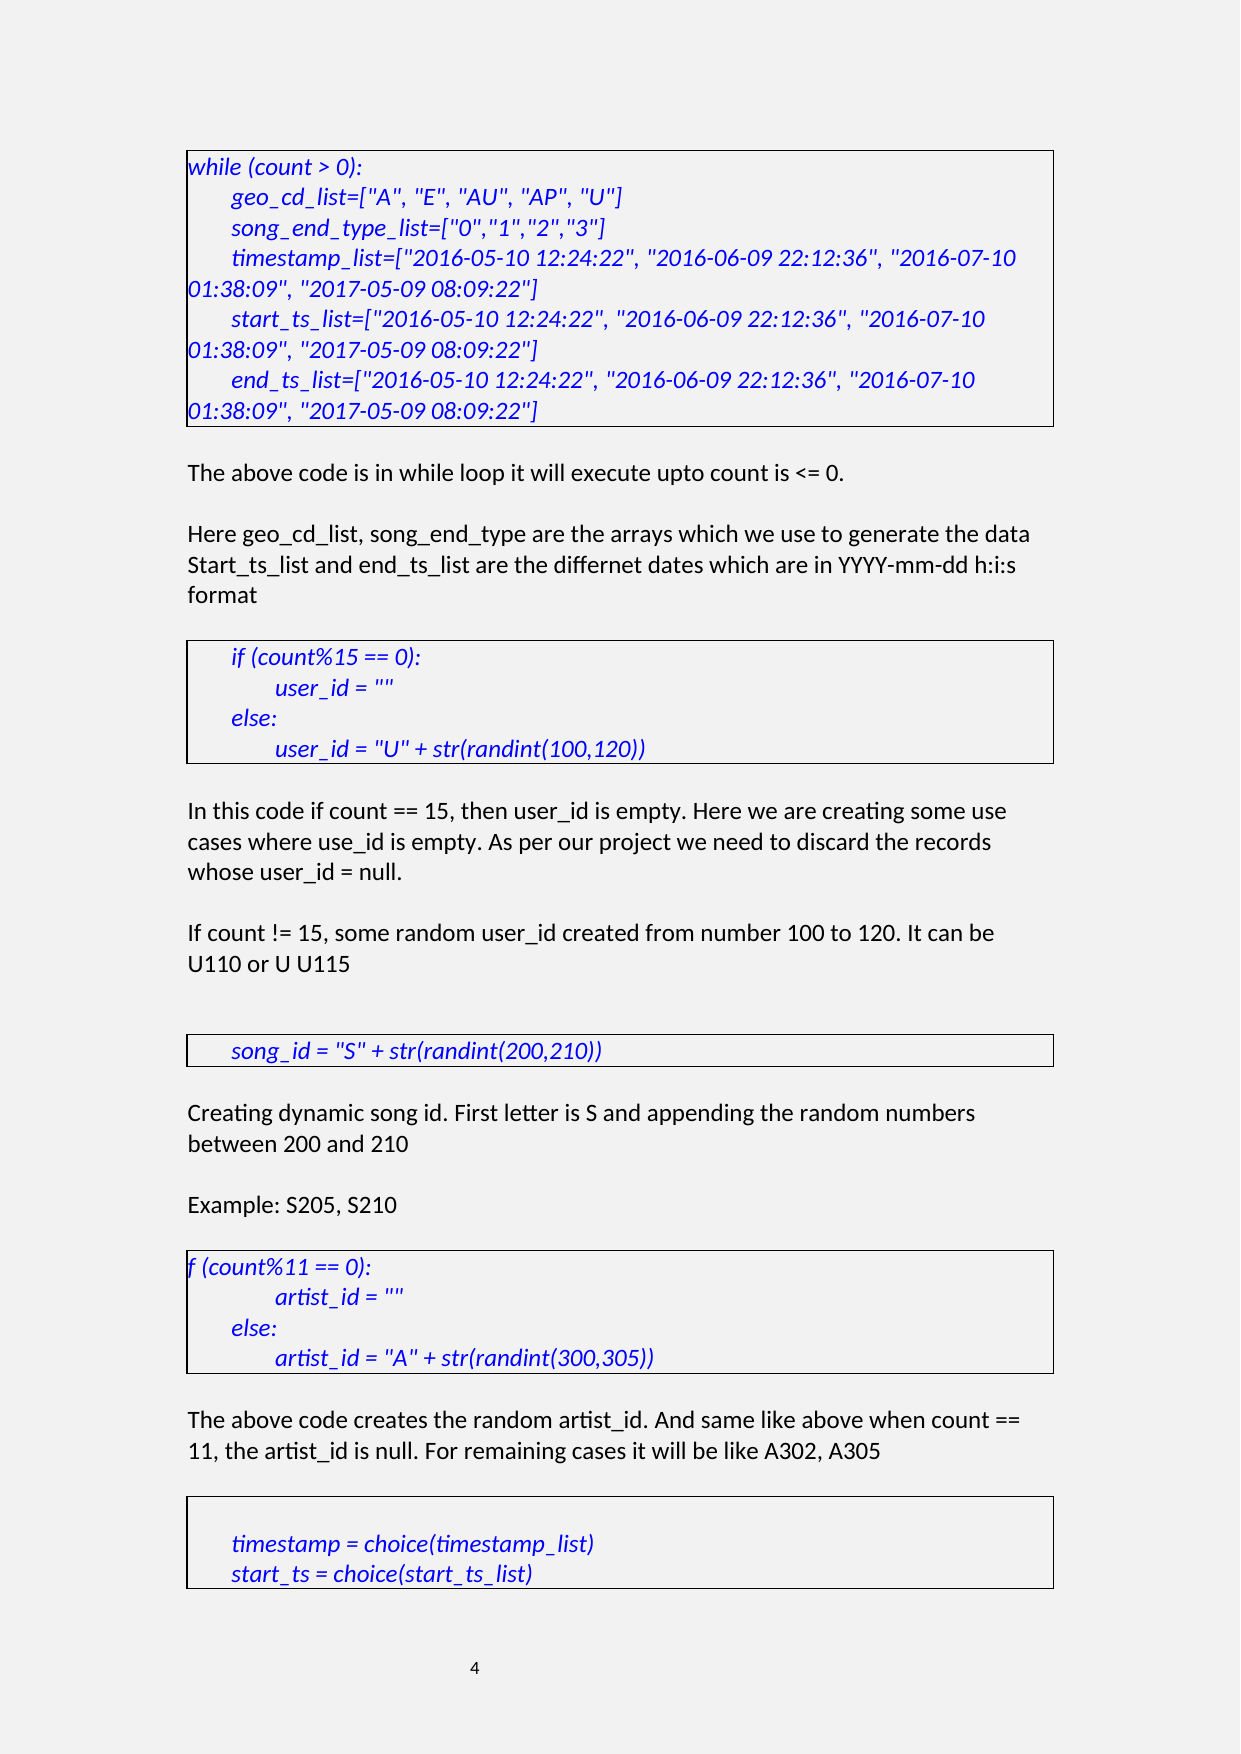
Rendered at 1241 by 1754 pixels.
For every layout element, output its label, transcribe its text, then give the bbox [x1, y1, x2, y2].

text start_ts = choice(start_ts_list) [188, 1558, 1053, 1588]
text timestamp_list=["2016-05-10 12:24:22", "2016-06-09 22:12:36", "2016-07-10 01:38:09", "2017-05-09 08:09:22"] [188, 243, 1053, 304]
text else: [188, 702, 1053, 732]
text The above code creates the random artist_id. And same like above when count == 11, the artist_id is null. For remaining cases it will be like A302, A305 [187, 1404, 1053, 1466]
text song_end_type_list=["0","1","2","3"] [188, 212, 1053, 243]
text Start_ts_list and end_ts_list are the differnet dates which are in YYYY-mm-dd h:i:s format [187, 549, 1053, 610]
text artist_id = "" [188, 1281, 1053, 1312]
text The above code is in while loop it will execute upto count is <= 0. [187, 457, 1053, 488]
text f (count%11 == 0): [188, 1251, 1053, 1281]
text else: [188, 1312, 1053, 1341]
text artist_id = "A" + str(randint(300,305)) [188, 1341, 1053, 1373]
text Example: S205, S210 [187, 1189, 1053, 1219]
text If count != 15, some random user_id created from number 100 to 120. It can be U110 or U U115 [187, 917, 1053, 978]
text timestamp = choice(timestamp_list) [188, 1528, 1053, 1558]
text song_id = "S" + str(randint(200,210)) [188, 1035, 1053, 1066]
text end_ts_list=["2016-05-10 12:24:22", "2016-06-09 22:12:36", "2016-07-10 01:38:09", "2017-05-09 08:09:22"] [188, 364, 1053, 426]
text Creating dynamic song id. First letter is S and appending the random numbers between 200 and 210 [187, 1097, 1053, 1158]
text Here geo_cd_list, song_end_type are the arrays which we use to generate the data [187, 518, 1053, 549]
text geo_cd_list=["A", "E", "AU", "AP", "U"] [188, 182, 1053, 212]
text user_id = "U" + str(randint(100,120)) [188, 732, 1053, 763]
text user_id = "" [188, 672, 1053, 702]
text while (count > 0): [188, 151, 1053, 182]
text if (count%15 == 0): [188, 641, 1053, 672]
text In this code if count == 15, then user_id is empty. Here we are creating some use cases where use_id is empty. As per our project we need to discard the records whose user_id = null. [187, 795, 1053, 887]
text start_ts_list=["2016-05-10 12:24:22", "2016-06-09 22:12:36", "2016-07-10 01:38:09", "2017-05-09 08:09:22"] [188, 304, 1053, 364]
